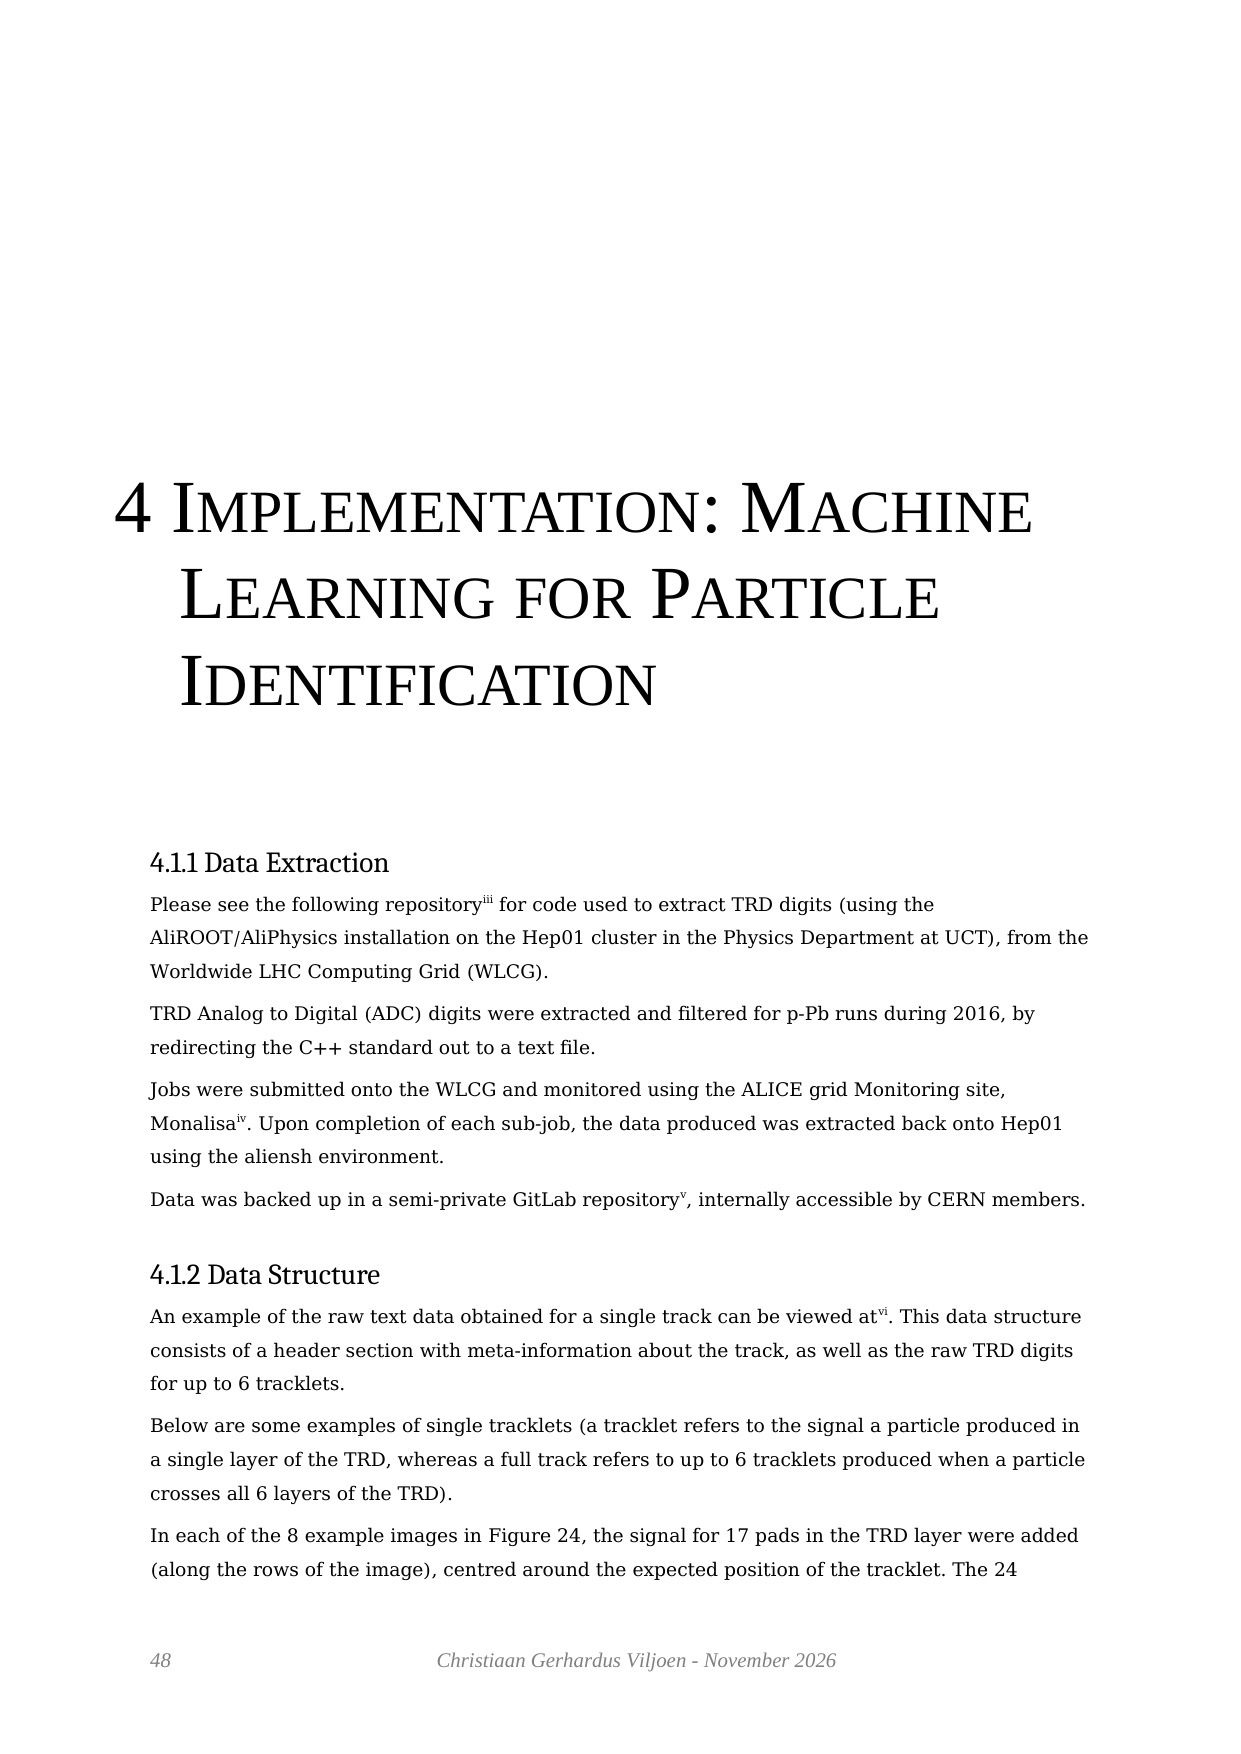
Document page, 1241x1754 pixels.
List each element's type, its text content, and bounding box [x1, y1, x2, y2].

text TRD Analog to Digital (ADC) digits were extracted and filtered for p-Pb runs during 2016, by redirecting the C++ standard out to a text file. [150, 1002, 1090, 1058]
subtitle Data Structure [150, 1258, 1090, 1292]
subtitle Data Extraction [150, 846, 1090, 880]
subtitle Implementation: Machine Learning for Particle Identification [114, 462, 1090, 721]
text An example of the raw text data obtained for a single track can be viewed at. This data structure consists of a header section with meta-information about the track, as well as the raw TRD digits for up to 6 tracklets. [150, 1304, 1090, 1394]
text Data was backed up in a semi-private GitLab repository, internally accessible by CERN members. [150, 1187, 1090, 1210]
text Jobs were submitted onto the WLCG and monitored using the ALICE grid Monitoring site, Monalisa. Upon completion of each sub-job, the data produced was extracted back onto Hep01 using the aliensh environment. [150, 1078, 1090, 1168]
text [150, 1524, 1090, 1580]
text Below are some examples of single tracklets (a tracklet refers to the signal a particle produced in a single layer of the TRD, whereas a full track refers to up to 6 tracklets produced when a particle crosses all 6 layers of the TRD). [150, 1414, 1090, 1504]
text Please see the following repository for code used to extract TRD digits (using the AliROOT/AliPhysics installation on the Hep01 cluster in the Physics Department at UCT), from the Worldwide LHC Computing Grid (WLCG). [150, 892, 1090, 982]
